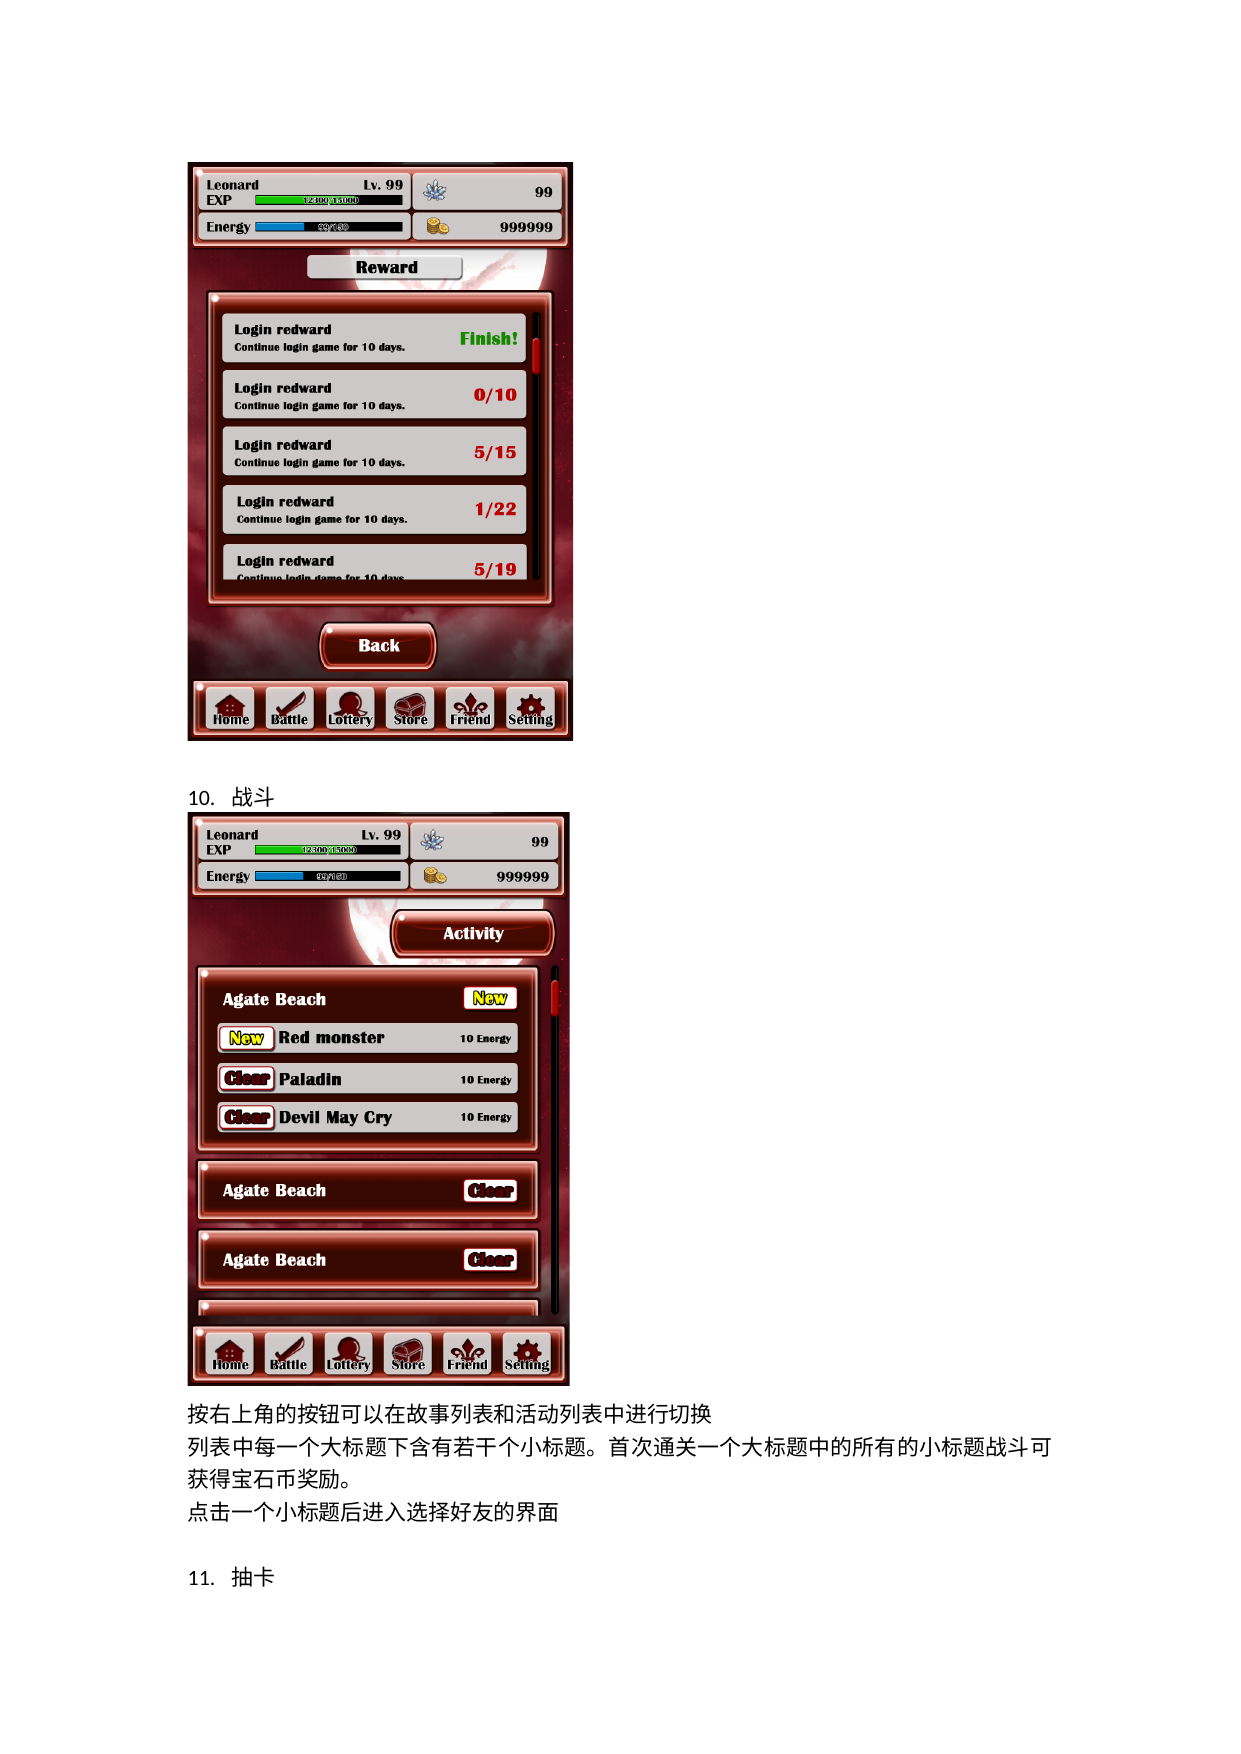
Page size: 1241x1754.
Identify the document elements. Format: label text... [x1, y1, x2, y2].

list 抽卡 [187, 1559, 1053, 1592]
picture [187, 162, 574, 741]
list 战斗 [187, 779, 1053, 812]
picture [187, 812, 570, 1386]
text 列表中每一个大标题下含有若干个小标题。首次通关一个大标题中的所有的小标题战斗可获得宝石币奖励。 [187, 1429, 1053, 1494]
text 点击一个小标题后进入选择好友的界面 [187, 1494, 1053, 1527]
text 按右上角的按钮可以在故事列表和活动列表中进行切换 [187, 1397, 1053, 1429]
